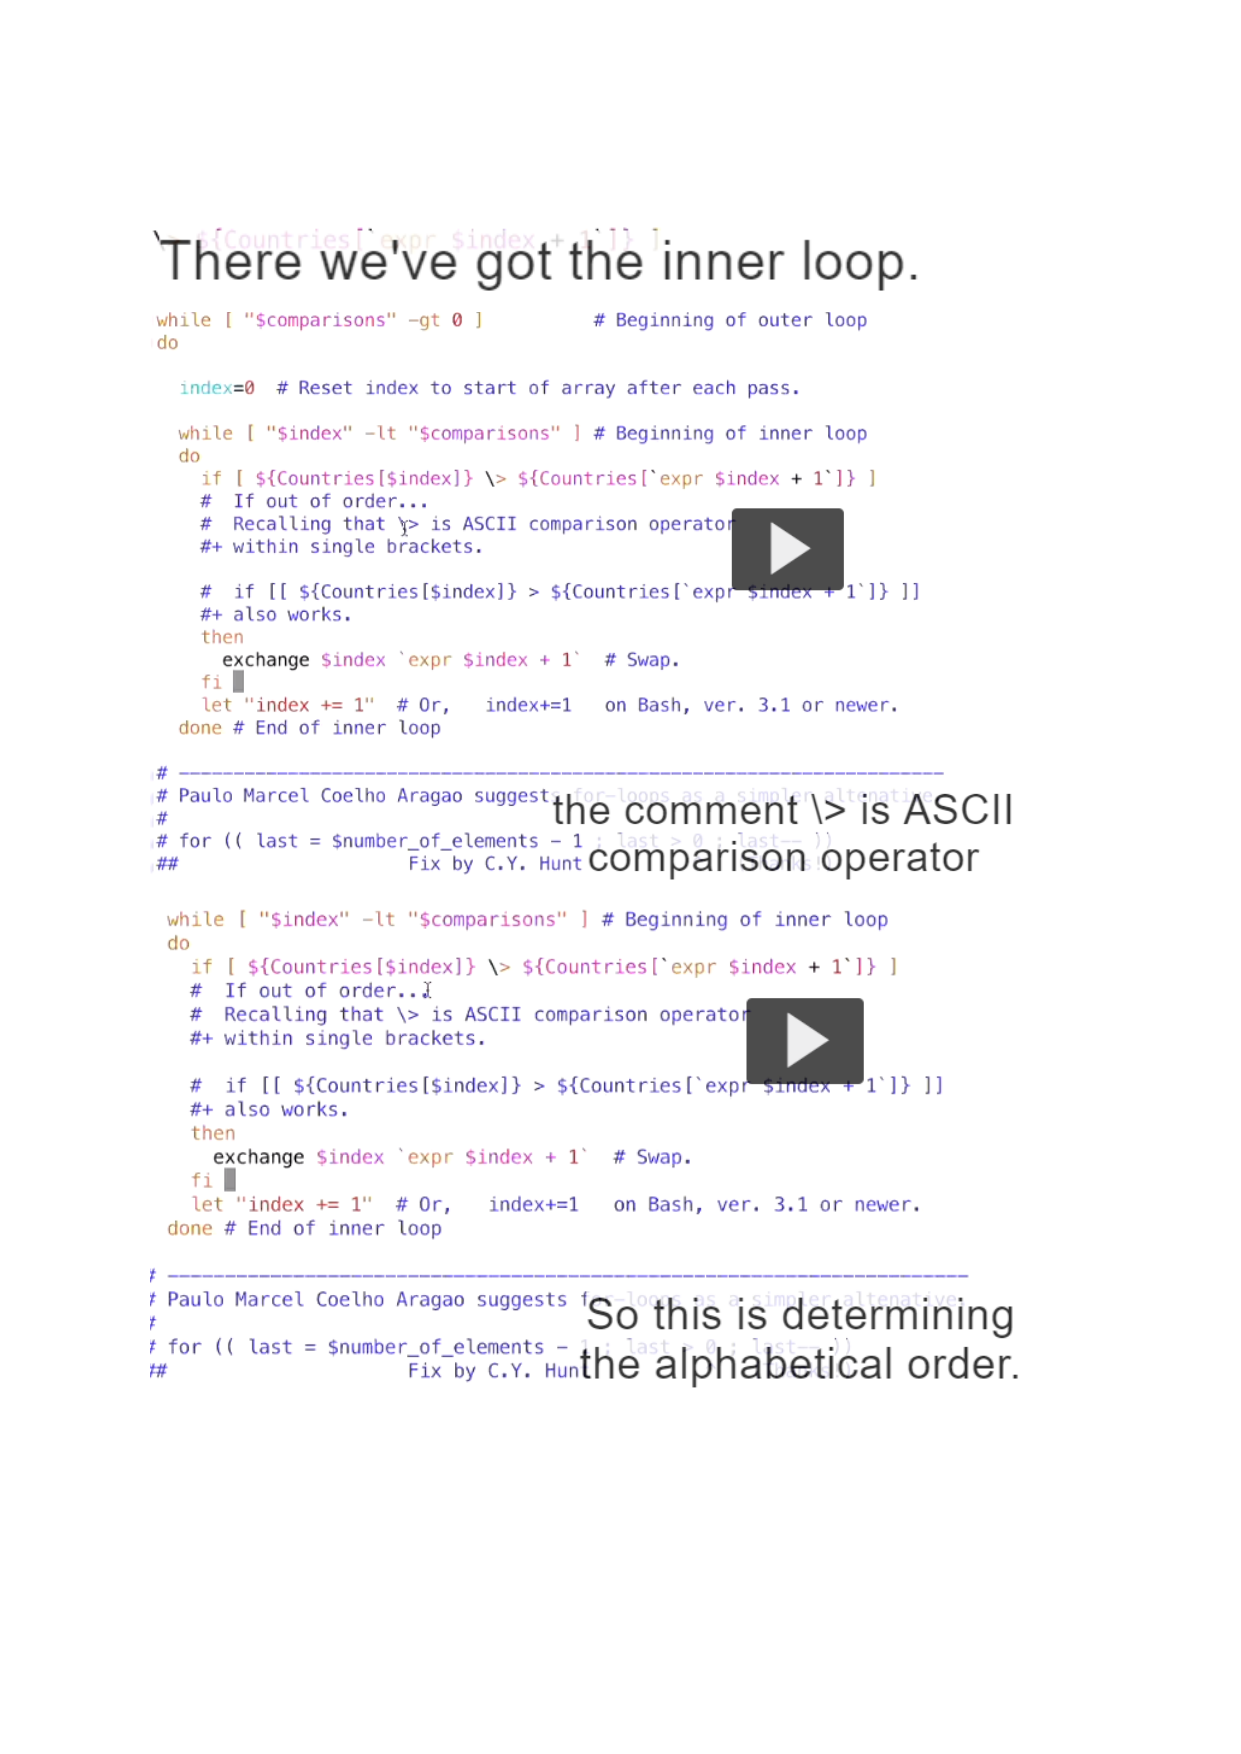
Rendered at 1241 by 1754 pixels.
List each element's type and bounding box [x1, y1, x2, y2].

picture [150, 196, 991, 294]
picture [150, 906, 1091, 1409]
picture [150, 312, 1091, 888]
